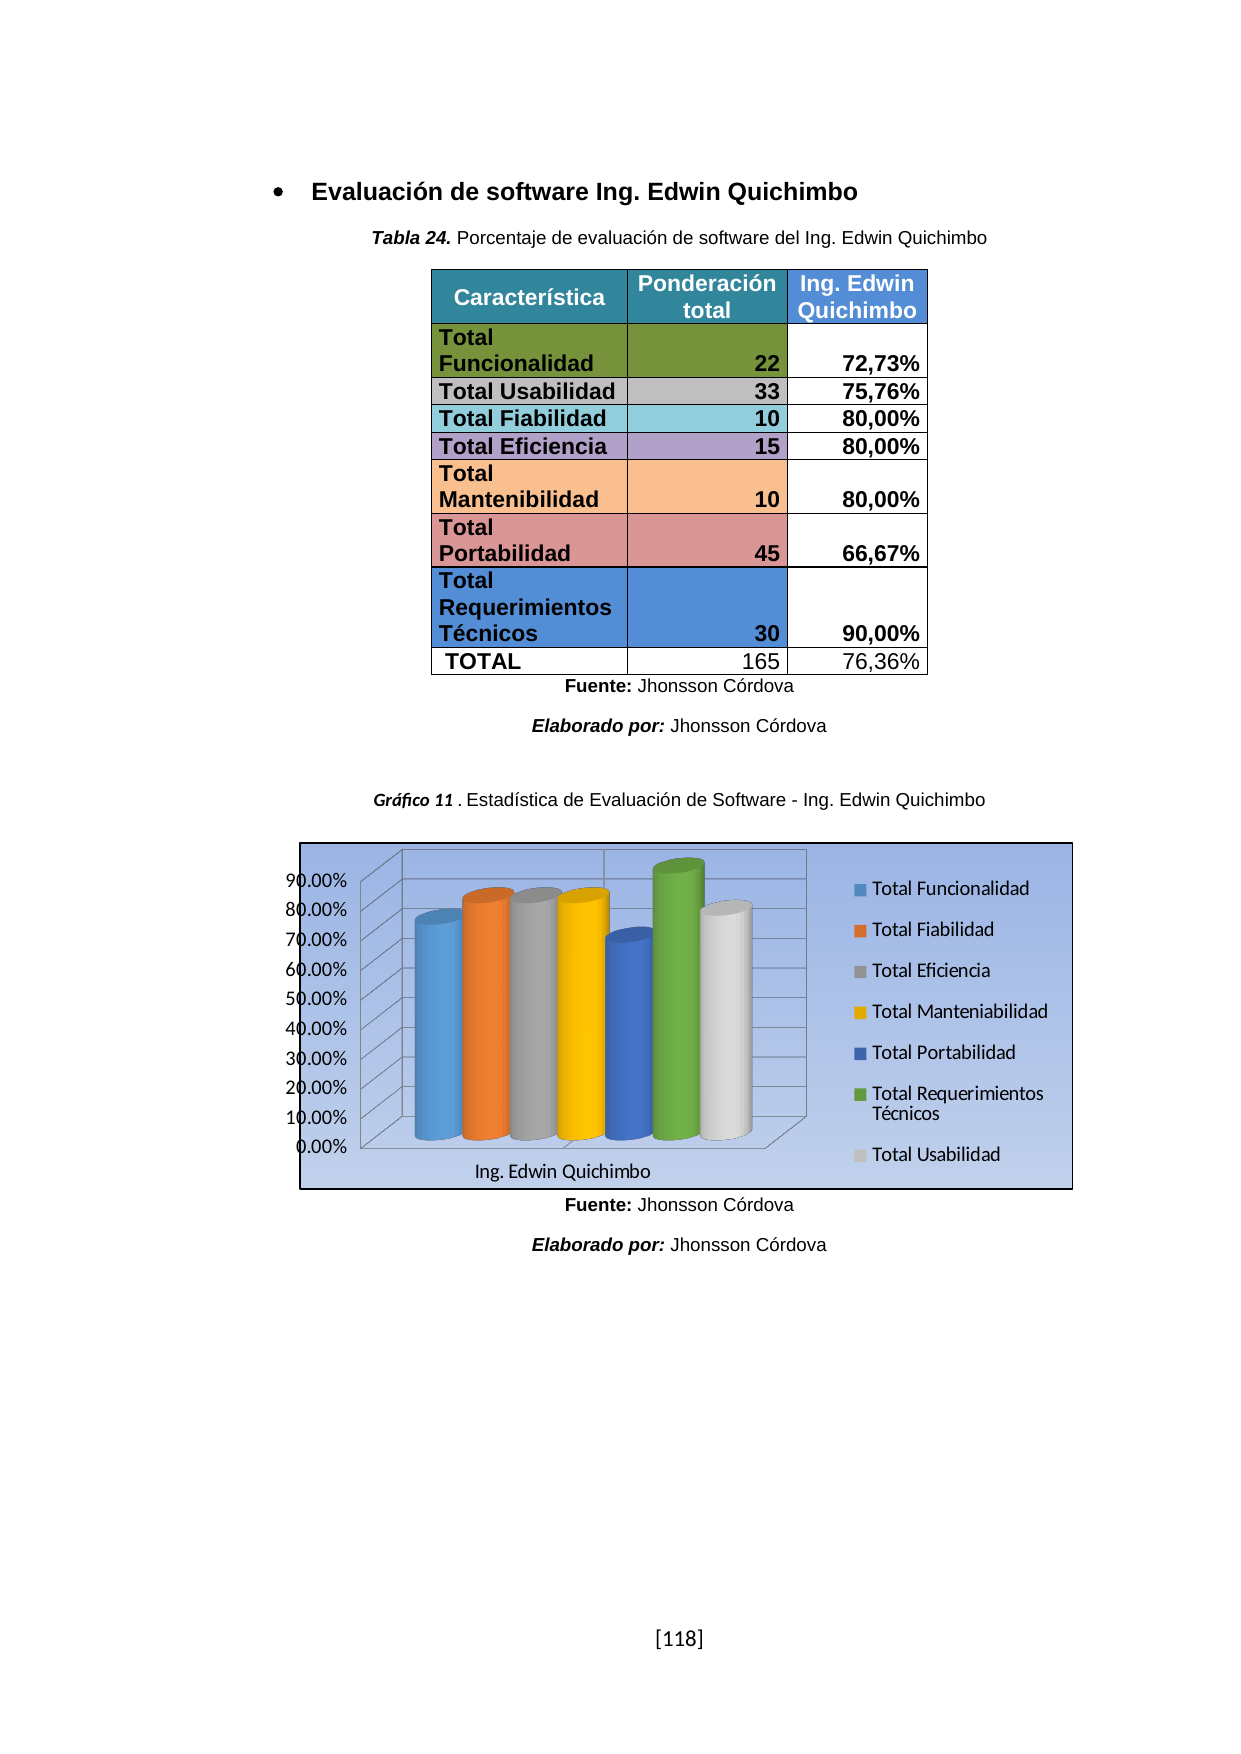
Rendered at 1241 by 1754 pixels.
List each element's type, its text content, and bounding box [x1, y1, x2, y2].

table_cell 10 [628, 405, 787, 432]
table_cell Total Requerimientos Técnicos [432, 568, 627, 647]
table_cell 45 [628, 514, 787, 566]
text Fuente: Jhonsson Córdova [236, 873, 1122, 1216]
table_cell Total Eficiencia [432, 433, 627, 459]
table_cell Total Mantenibilidad [432, 460, 627, 513]
table_header Ing. Edwin Quichimbo [788, 270, 927, 323]
table_cell Total Usabilidad [432, 378, 627, 404]
table_header Ponderación total [628, 270, 787, 323]
table_cell 90,00% [788, 568, 927, 647]
table_cell 80,00% [788, 433, 927, 459]
table_cell 15 [628, 433, 787, 459]
text Elaborado por: Jhonsson Córdova [236, 715, 1122, 736]
text Tabla 24. Porcentaje de evaluación de software del Ing. Edwin Quichimbo [236, 227, 1122, 248]
table_cell Total Portabilidad [432, 514, 627, 566]
table_cell 72,73% [788, 324, 927, 377]
table_cell 10 [628, 460, 787, 513]
table_cell 80,00% [788, 460, 927, 513]
table_cell Total Funcionalidad [432, 324, 627, 377]
text Elaborado por: Jhonsson Córdova [236, 1234, 1122, 1256]
table_cell TOTAL [432, 648, 627, 674]
table_cell Total Fiabilidad [432, 405, 627, 432]
table_cell 75,76% [788, 378, 927, 404]
text Fuente: Jhonsson Córdova [236, 675, 1122, 697]
table_cell 33 [628, 378, 787, 404]
table_cell 30 [628, 568, 787, 647]
list Evaluación de software Ing. Edwin Quichimbo [274, 177, 1122, 206]
table_cell 66,67% [788, 514, 927, 566]
table_header Característica [432, 270, 627, 323]
table_cell 76,36% [788, 648, 927, 674]
table_cell 80,00% [788, 405, 927, 432]
table_cell 165 [628, 648, 787, 674]
table_cell 22 [628, 324, 787, 377]
